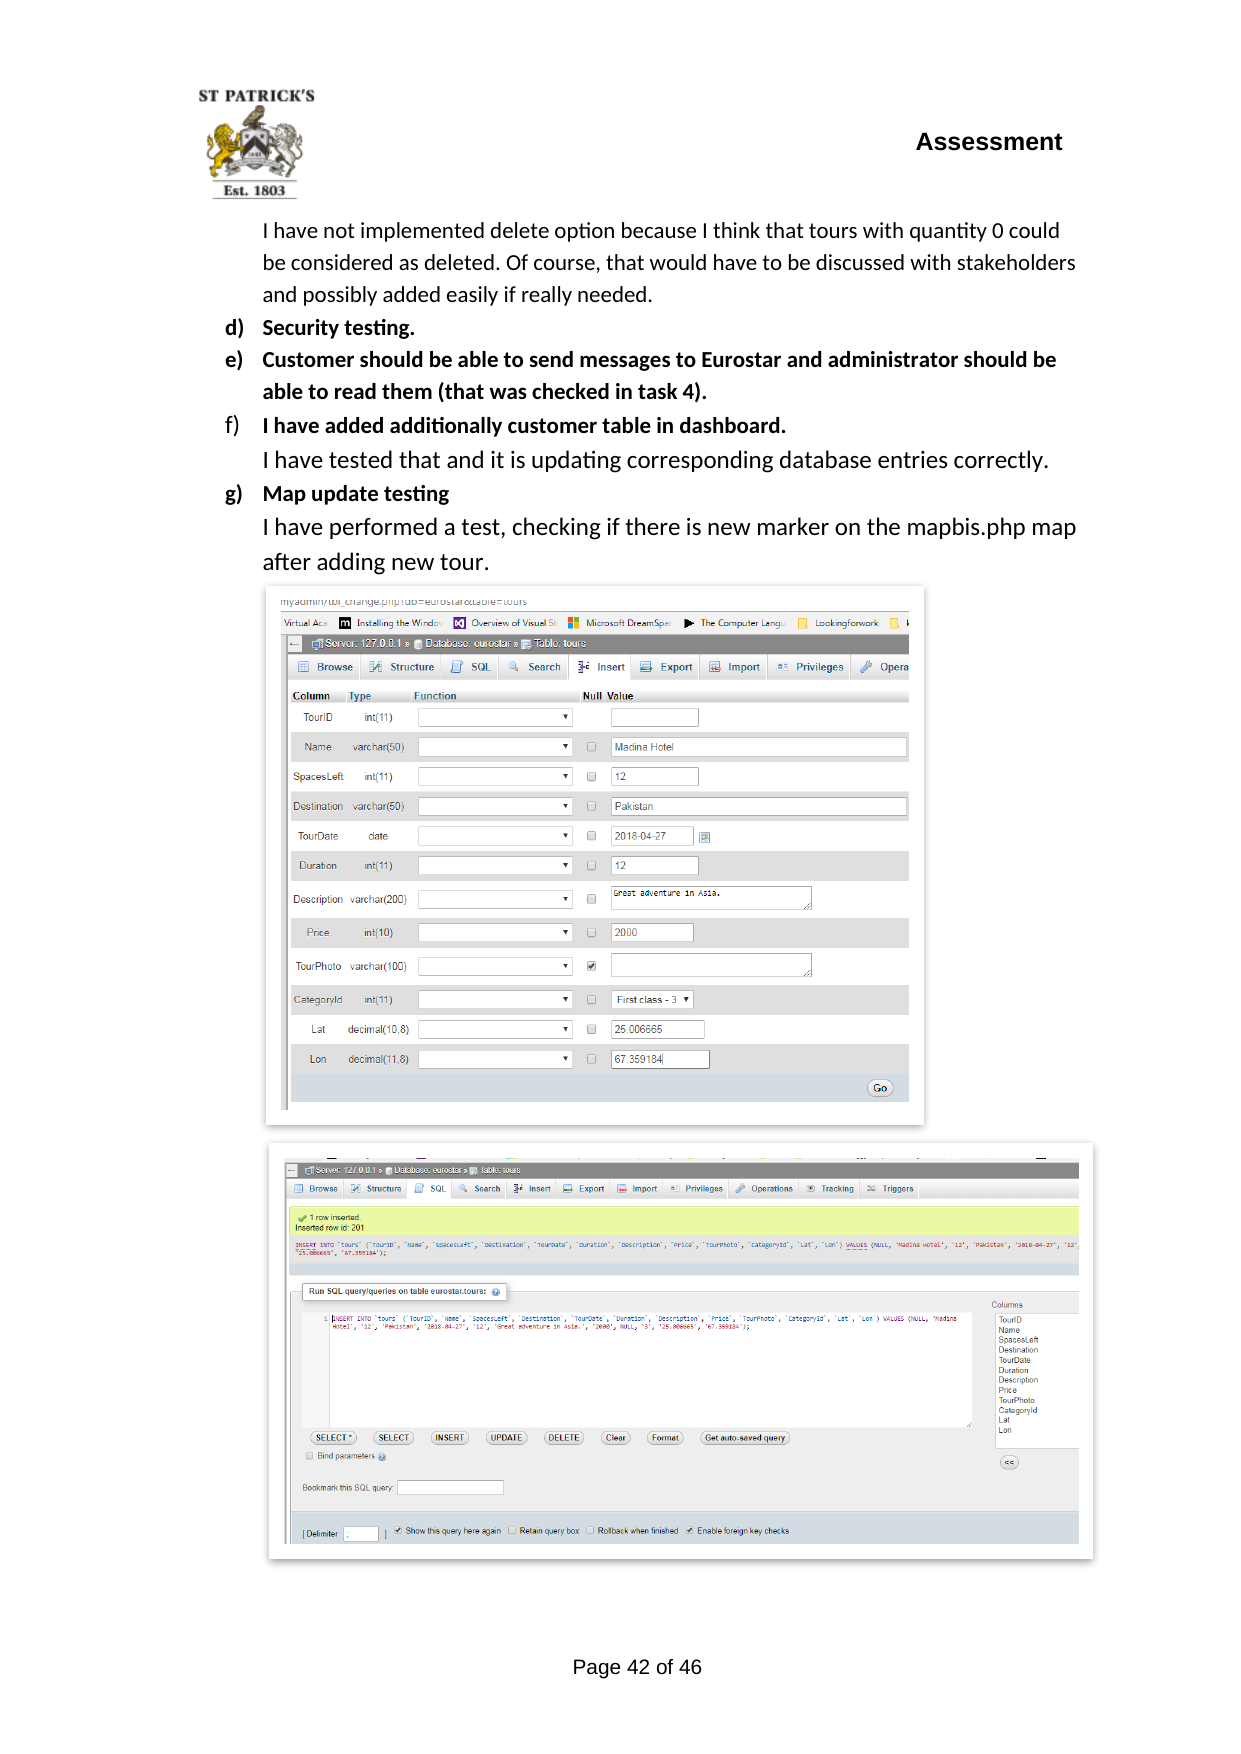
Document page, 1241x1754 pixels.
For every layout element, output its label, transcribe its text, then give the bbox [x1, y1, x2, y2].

list Map update testing [225, 479, 1078, 507]
list I have added additionally customer table in dashboard. [225, 409, 1078, 440]
picture [187, 75, 331, 216]
list I have performed a test, checking if there is new marker on the mapbis.php map after adding new tour. [262, 511, 1078, 577]
list Security testing. [225, 313, 1078, 341]
list I have tested that and it is updating corresponding database entries correctly. [262, 444, 1078, 475]
picture [284, 1158, 1079, 1544]
list Customer should be able to send messages to Eurostar and administrator should be able to read them (that was checked in task 4). [225, 345, 1078, 405]
list I have not implemented delete option because I think that tours with quantity 0 could be considered as deleted. Of course, that would have to be discussed with stakeholders and possibly added easily if really needed. [262, 216, 1078, 308]
picture [281, 600, 909, 1110]
